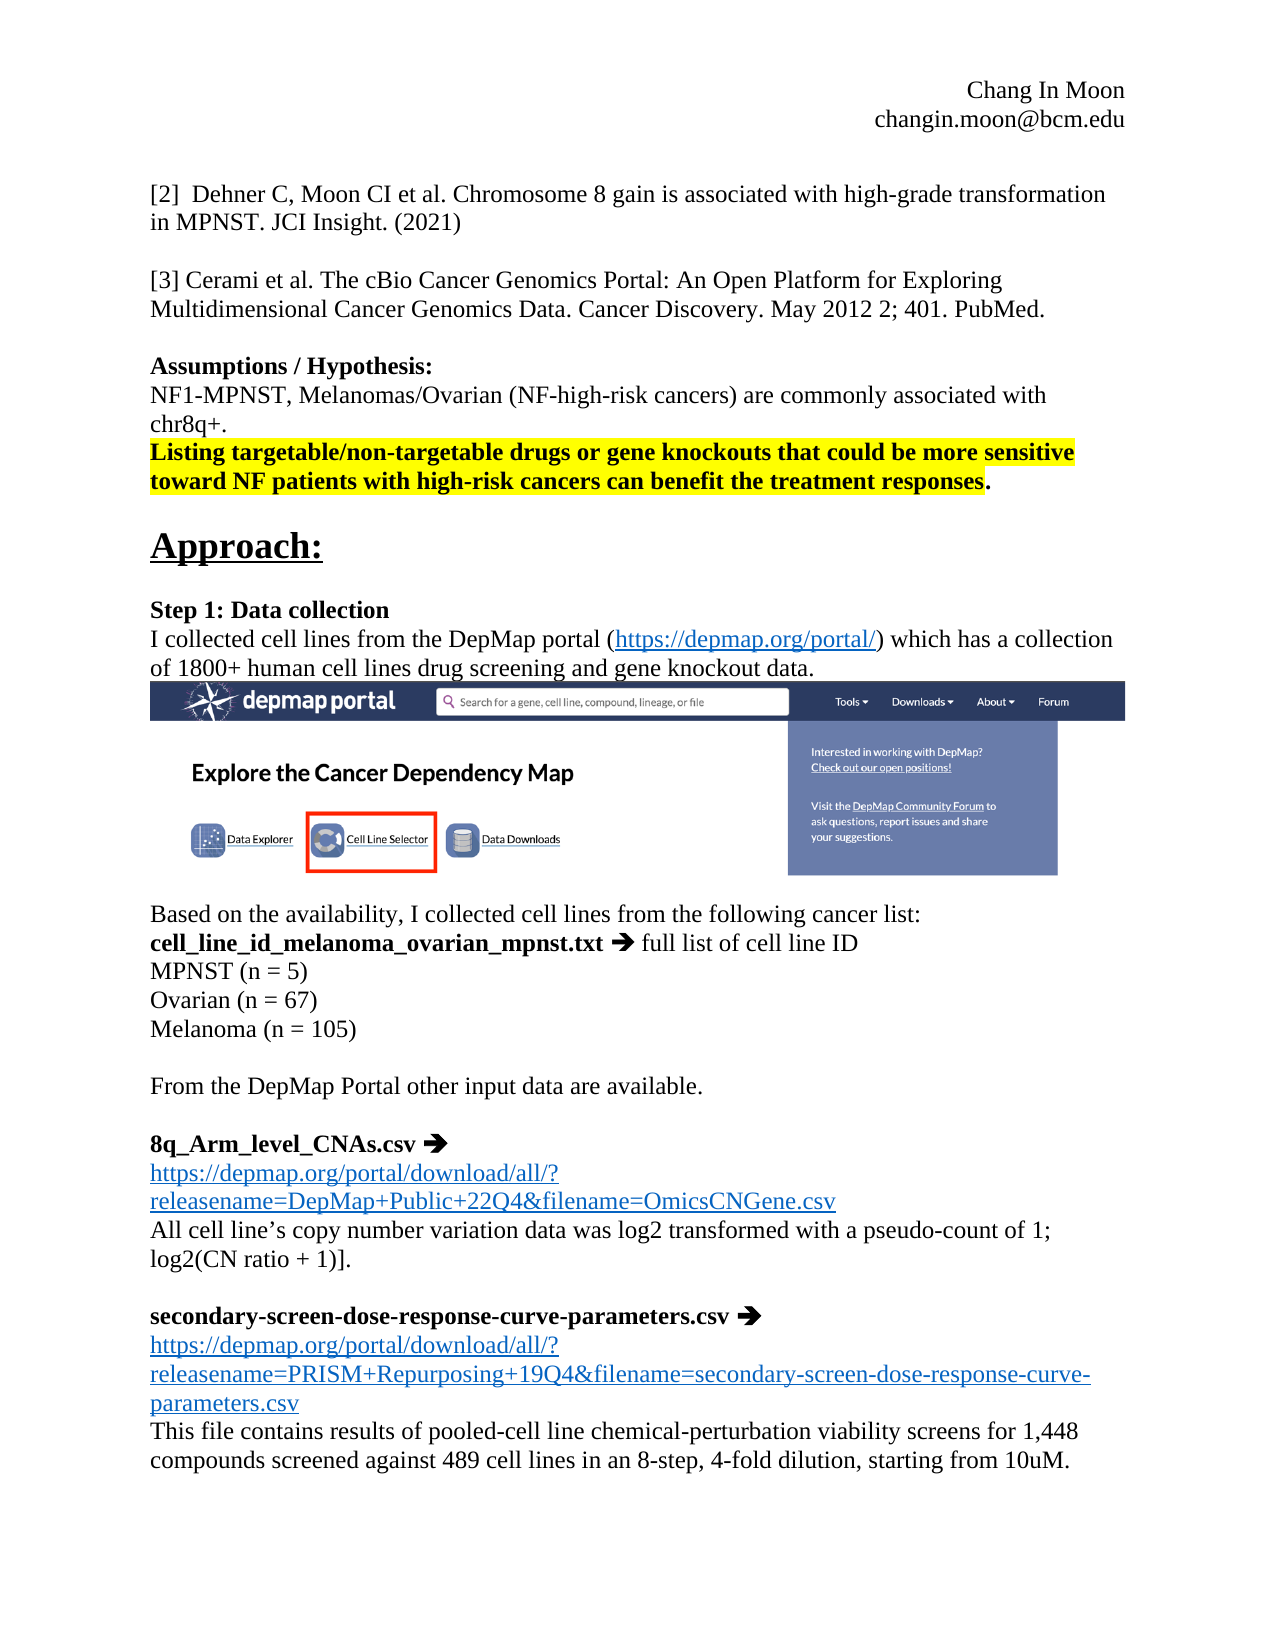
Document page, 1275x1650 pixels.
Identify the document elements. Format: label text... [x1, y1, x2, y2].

text All cell line’s copy number variation data was log2 transformed with a pseudo-count of 1; log2(CN ratio + 1)]. [150, 1215, 1125, 1273]
text [3] Cerami et al. The cBio Cancer Genomics Portal: An Open Platform for Exploring Multidimensional Cancer Genomics Data. Cancer Discovery. May 2012 2; 401. PubMed. [150, 265, 1125, 322]
text Melanoma (n = 105) [150, 1014, 1125, 1043]
text NF1-MPNST, Melanomas/Ovarian (NF-high-risk cancers) are commonly associated with chr8q+. [150, 380, 1125, 437]
text Step 1: Data collection [150, 596, 1125, 624]
text Approach: [150, 524, 1125, 567]
text 8q_Arm_level_CNAs.csv [150, 1129, 1125, 1158]
text Ovarian (n = 67) [150, 985, 1125, 1014]
text https://depmap.org/portal/download/all/?releasename=DepMap+Public+22Q4&filename=OmicsCNGene.csv [150, 1158, 1125, 1215]
text secondary-screen-dose-response-curve-parameters.csv [150, 1301, 1125, 1330]
text I collected cell lines from the DepMap portal (https://depmap.org/portal/) which has a collection of 1800+ human cell lines drug screening and gene knockout data. [150, 624, 1125, 681]
text Assumptions / Hypothesis: [150, 351, 1125, 380]
text [2] Dehner C, Moon CI et al. Chromosome 8 gain is associated with high-grade transformation in MPNST. JCI Insight. (2021) [150, 179, 1125, 236]
text This file contains results of pooled-cell line chemical-perturbation viability screens for 1,448 compounds screened against 489 cell lines in an 8-step, 4-fold dilution, starting from 10uM. [150, 1416, 1125, 1474]
text Based on the availability, I collected cell lines from the following cancer list: [150, 899, 1125, 928]
picture [150, 681, 1125, 899]
text https://depmap.org/portal/download/all/?releasename=PRISM+Repurposing+19Q4&filename=secondary-screen-dose-response-curve-parameters.csv [150, 1330, 1125, 1416]
text cell_line_id_melanoma_ovarian_mpnst.txt full list of cell line ID MPNST (n = 5) [150, 928, 1125, 985]
text From the DepMap Portal other input data are available. [150, 1071, 1125, 1100]
text Listing targetable/non-targetable drugs or gene knockouts that could be more sensitive toward NF patients with high-risk cancers can benefit the treatment responses. [150, 437, 1125, 495]
